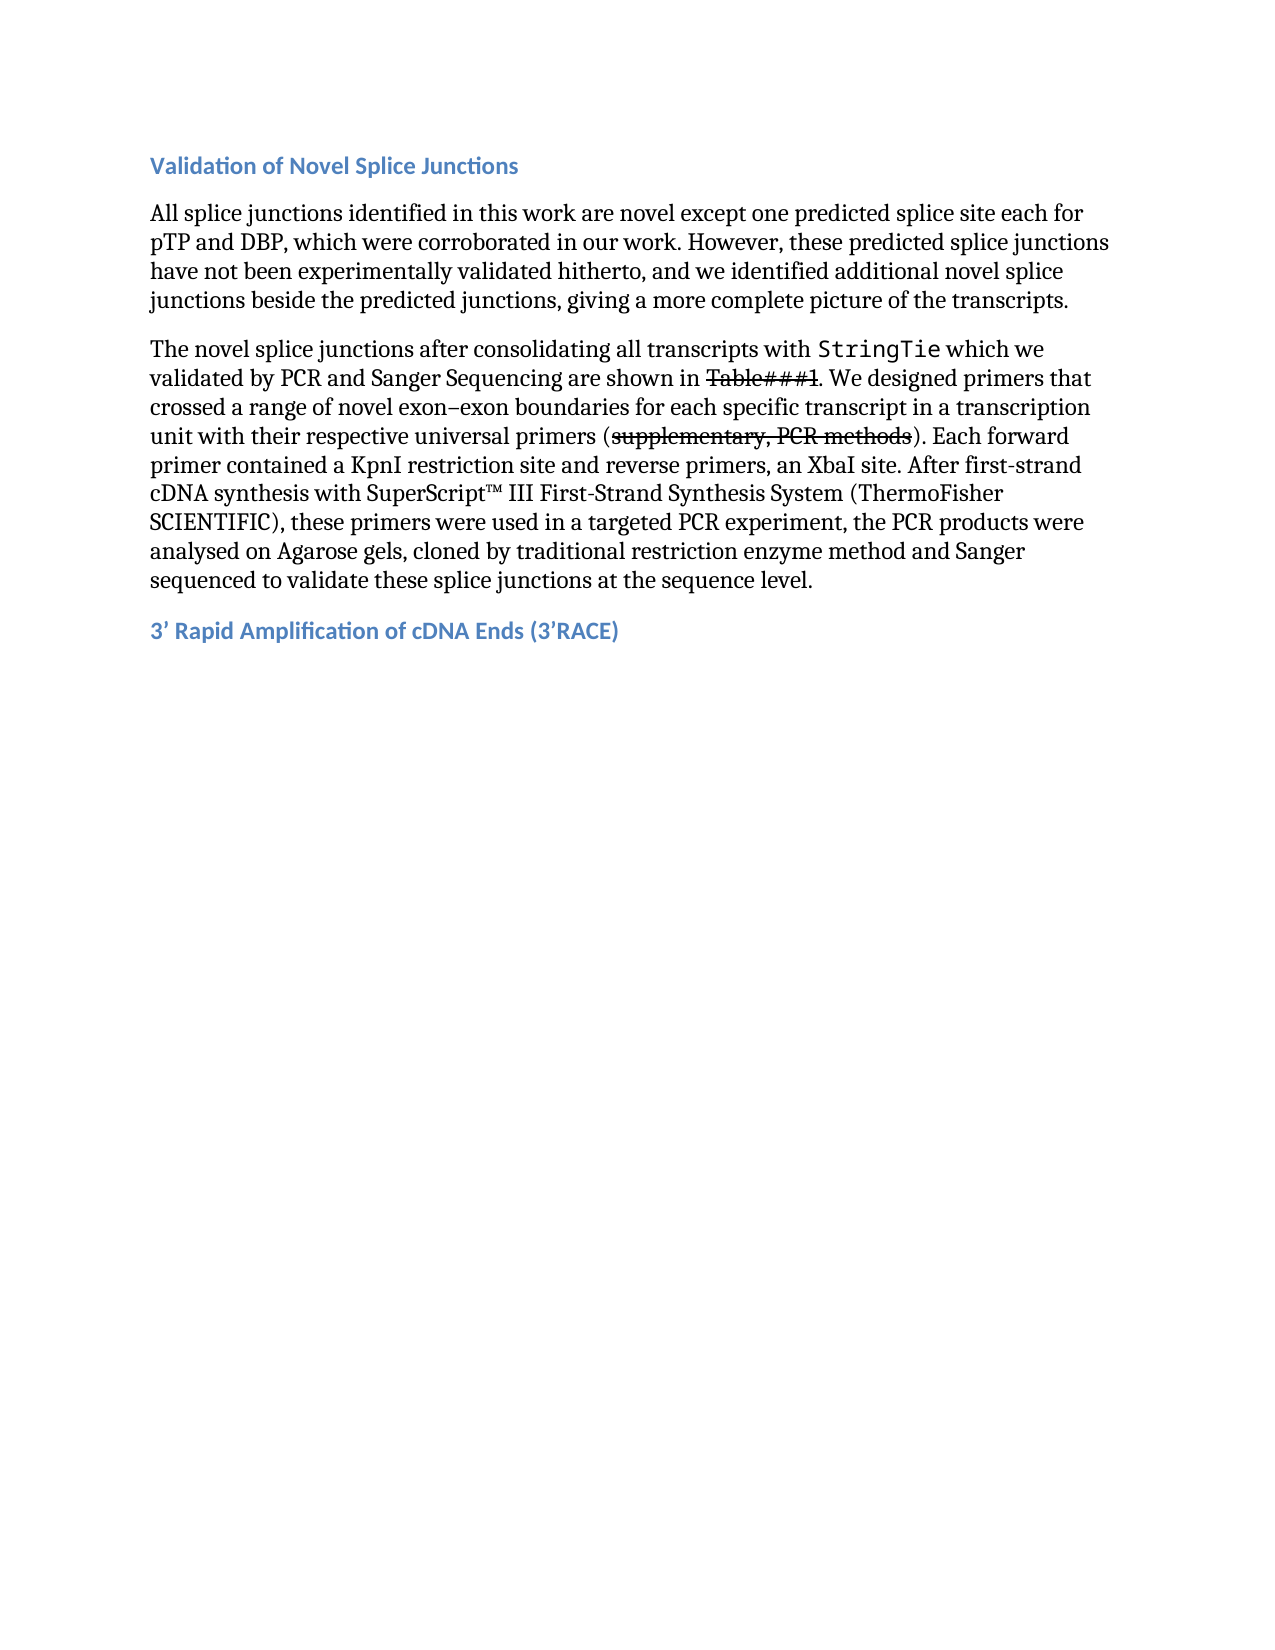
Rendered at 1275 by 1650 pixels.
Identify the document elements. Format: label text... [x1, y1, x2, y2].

subtitle 3’ Rapid Amplification of cDNA Ends (3’RACE) [150, 615, 1125, 646]
text The novel splice junctions after consolidating all transcripts with StringTie which we validated by PCR and Sanger Sequencing are shown in Table###1. We designed primers that crossed a range of novel exon–exon boundaries for each specific transcript in a transcription unit with their respective universal primers (supplementary, PCR methods). Each forward primer contained a KpnI restriction site and reverse primers, an XbaI site. After first-strand cDNA synthesis with SuperScript™ III First-Strand Synthesis System (ThermoFisher SCIENTIFIC), these primers were used in a targeted PCR experiment, the PCR products were analysed on Agarose gels, cloned by traditional restriction enzyme method and Sanger sequenced to validate these splice junctions at the sequence level. [150, 333, 1125, 594]
subtitle Validation of Novel Splice Junctions [150, 150, 1125, 181]
text All splice junctions identified in this work are novel except one predicted splice site each for pTP and DBP, which were corroborated in our work. However, these predicted splice junctions have not been experimentally validated hitherto, and we identified additional novel splice junctions beside the predicted junctions, giving a more complete picture of the transcripts. [150, 199, 1125, 314]
